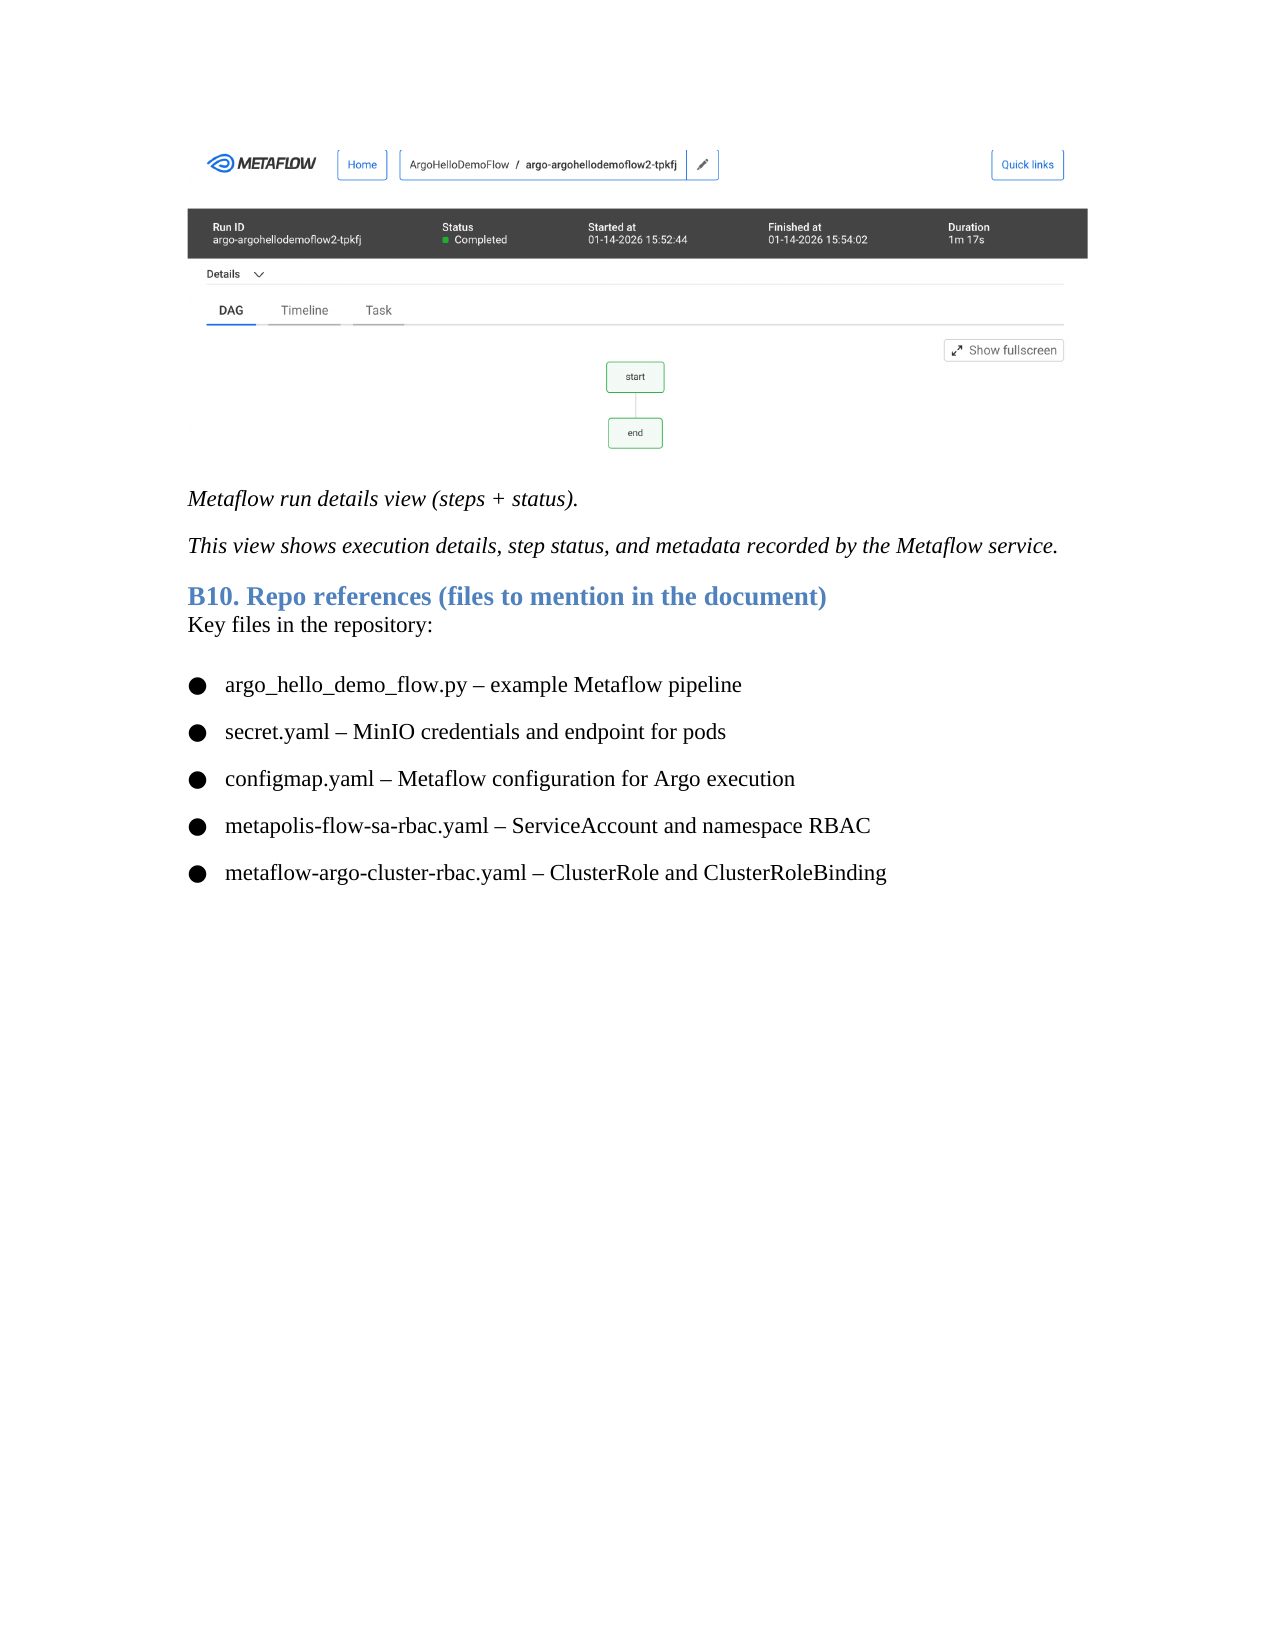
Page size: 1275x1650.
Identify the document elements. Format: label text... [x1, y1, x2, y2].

list configmap.yaml – Metaflow configuration for Argo execution [187, 752, 1087, 799]
list secret.yaml – MinIO credentials and endpoint for pods [187, 705, 1087, 752]
text Key files in the repository: [187, 611, 1087, 637]
subtitle B10. Repo references (files to mention in the document) [187, 580, 1087, 611]
list metaflow-argo-cluster-rbac.yaml – ClusterRole and ClusterRoleBinding [187, 846, 1087, 893]
list metapolis-flow-sa-rbac.yaml – ServiceAccount and namespace RBAC [187, 799, 1087, 846]
text This view shows execution details, step status, and metadata recorded by the Metaflow service. [187, 533, 1087, 559]
text Metaflow run details view (steps + status). [187, 486, 1087, 512]
picture [187, 150, 1088, 486]
list argo_hello_demo_flow.py – example Metaflow pipeline [187, 658, 1087, 705]
